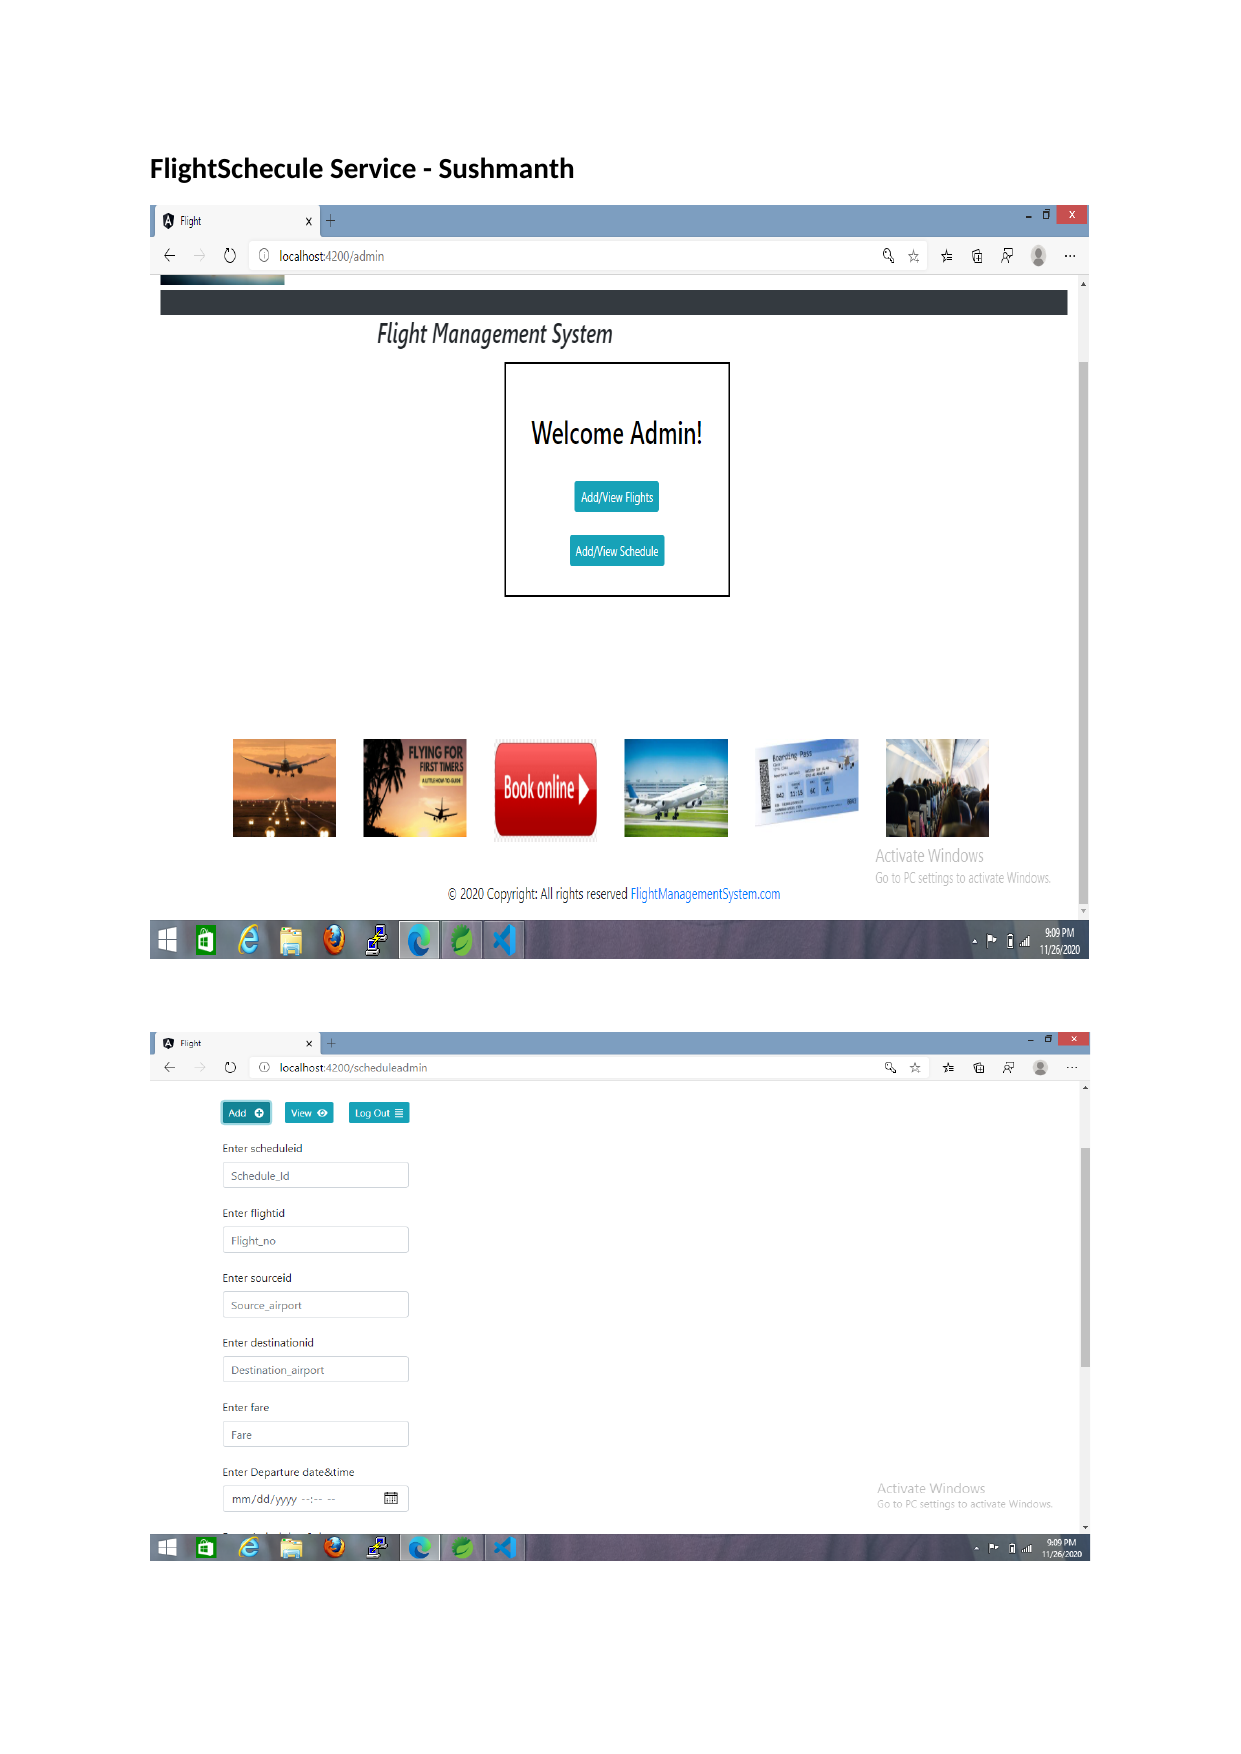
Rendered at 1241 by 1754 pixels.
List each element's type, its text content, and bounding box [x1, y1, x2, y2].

text FlightSchecule Service - Sushmanth [150, 150, 1090, 186]
picture [150, 1032, 1091, 1561]
picture [150, 205, 1089, 959]
